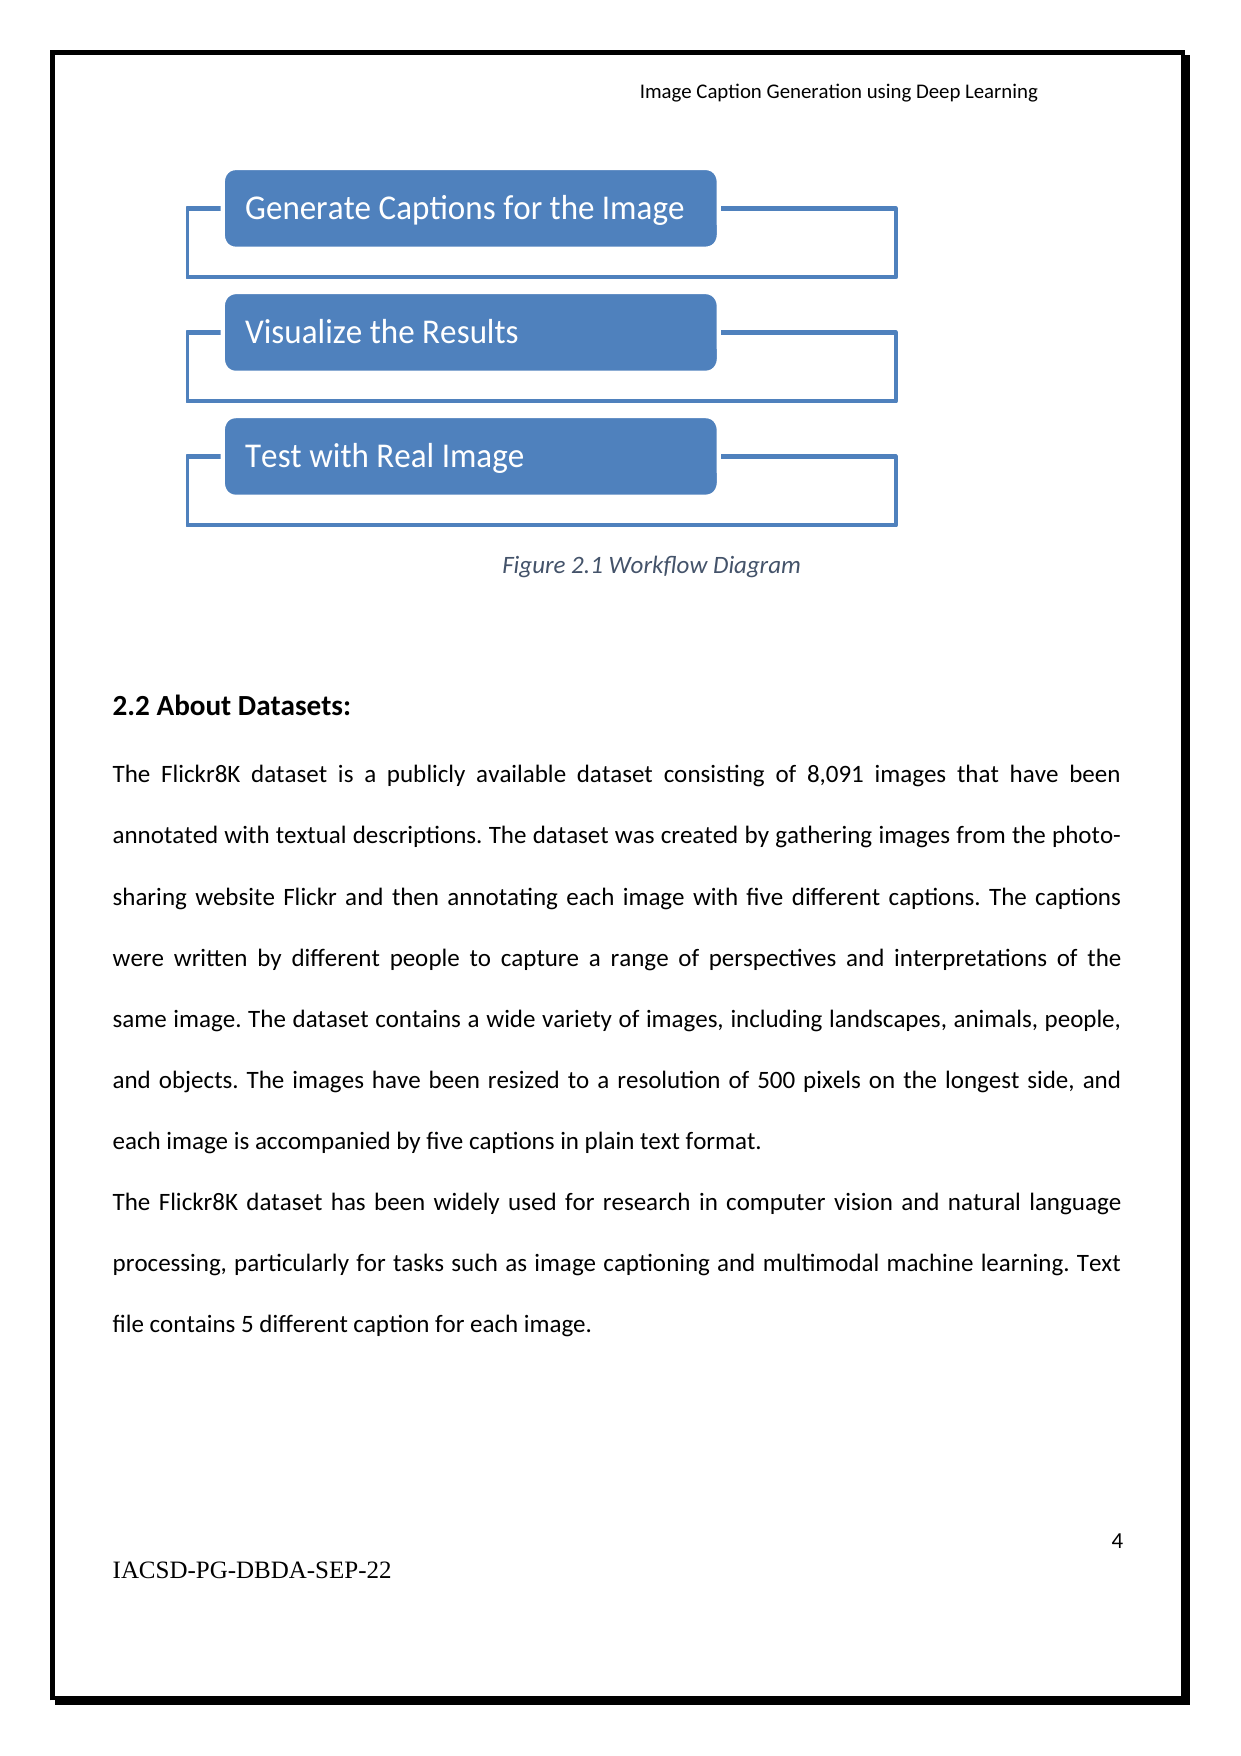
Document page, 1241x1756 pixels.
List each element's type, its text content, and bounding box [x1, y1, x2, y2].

text Figure 2.1 Workflow Diagram [189, 549, 1114, 580]
text The Flickr8K dataset has been widely used for research in computer vision and natural language processing, particularly for tasks such as image captioning and multimodal machine learning. Text file contains 5 different caption for each image. [112, 1186, 1123, 1338]
text 2.2 About Datasets: [112, 687, 1123, 723]
text The Flickr8K dataset is a publicly available dataset consisting of 8,091 images that have been annotated with textual descriptions. The dataset was created by gathering images from the photo-sharing website Flickr and then annotating each image with five different captions. The captions were written by different people to capture a range of perspectives and interpretations of the same image. The dataset contains a wide variety of images, including landscapes, animals, people, and objects. The images have been resized to a resolution of 500 pixels on the longest side, and each image is accompanied by five captions in plain text format. [112, 758, 1123, 1155]
